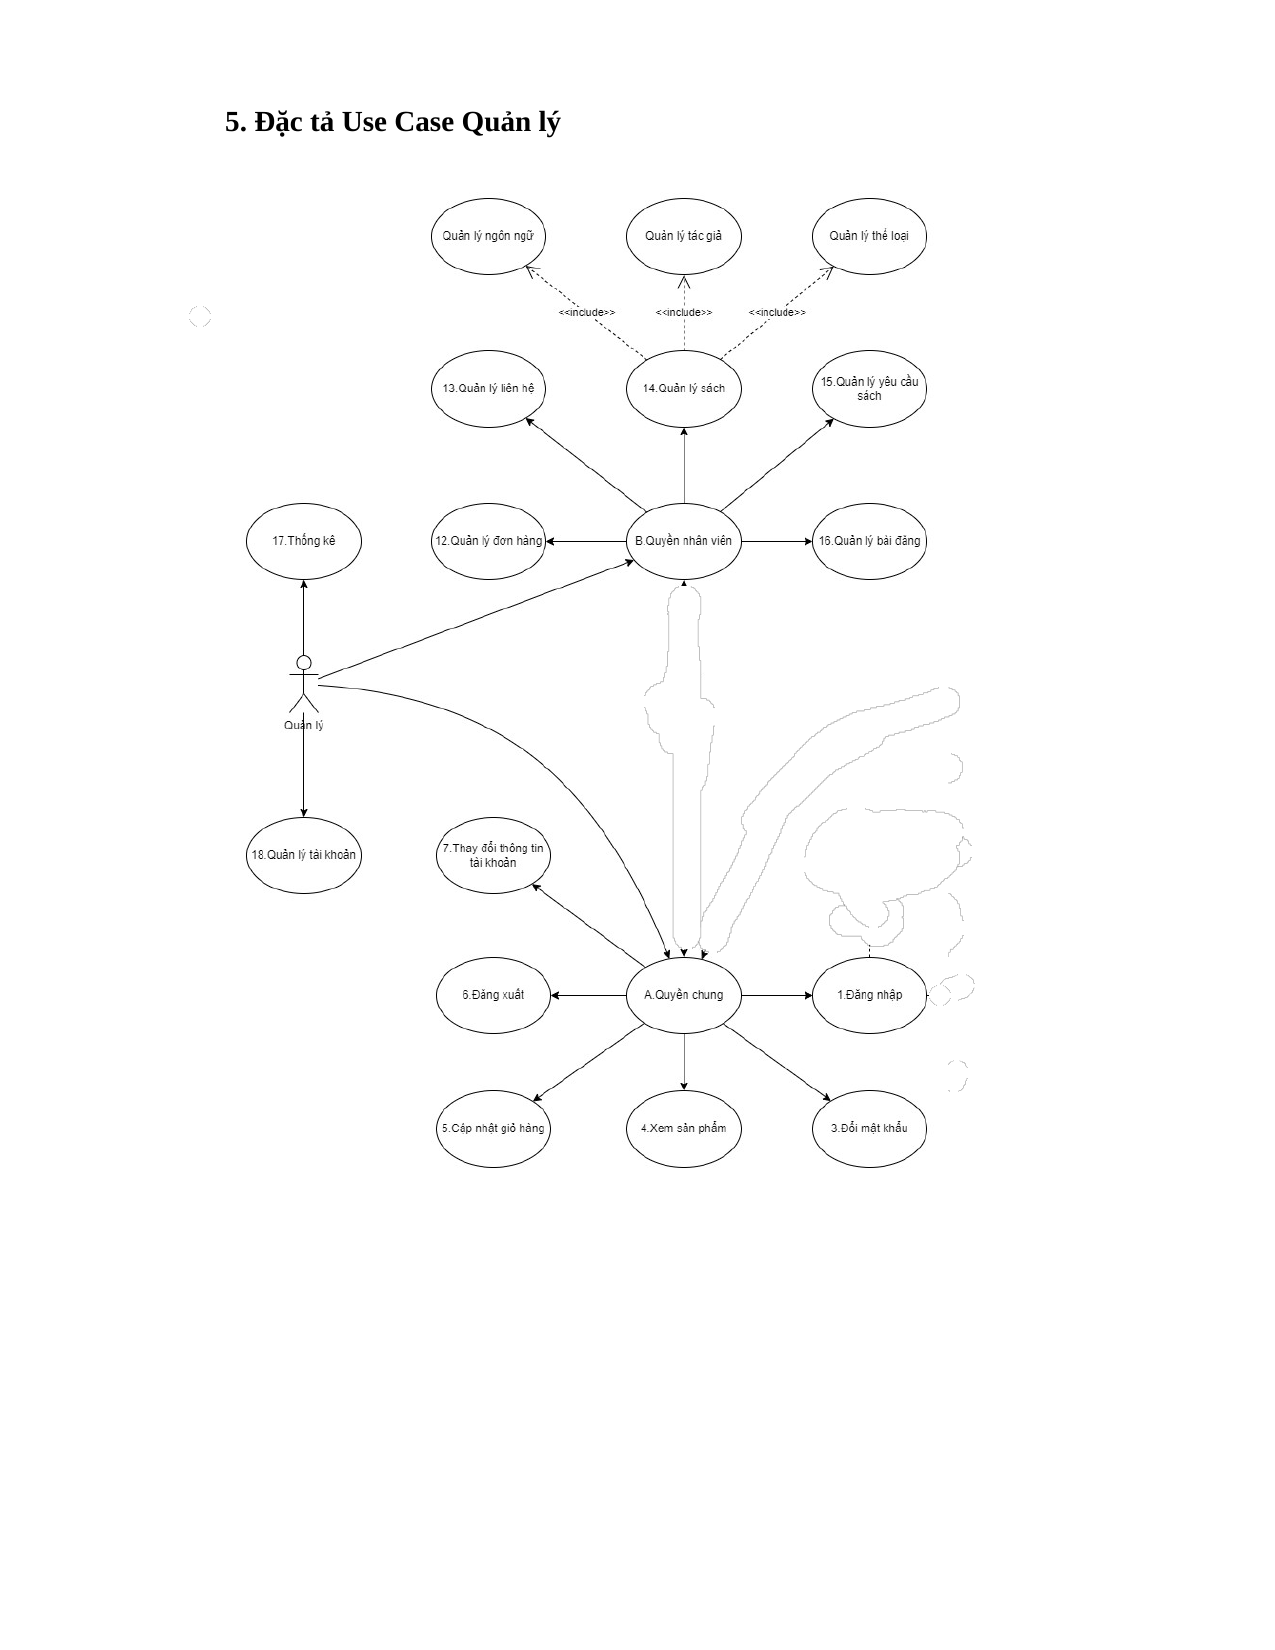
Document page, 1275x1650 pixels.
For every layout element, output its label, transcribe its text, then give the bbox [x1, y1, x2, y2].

picture [232, 565, 975, 1034]
picture [943, 1060, 968, 1092]
subtitle 5. Đặc tả Use Case Quản lý [150, 104, 1200, 138]
picture [189, 306, 211, 327]
